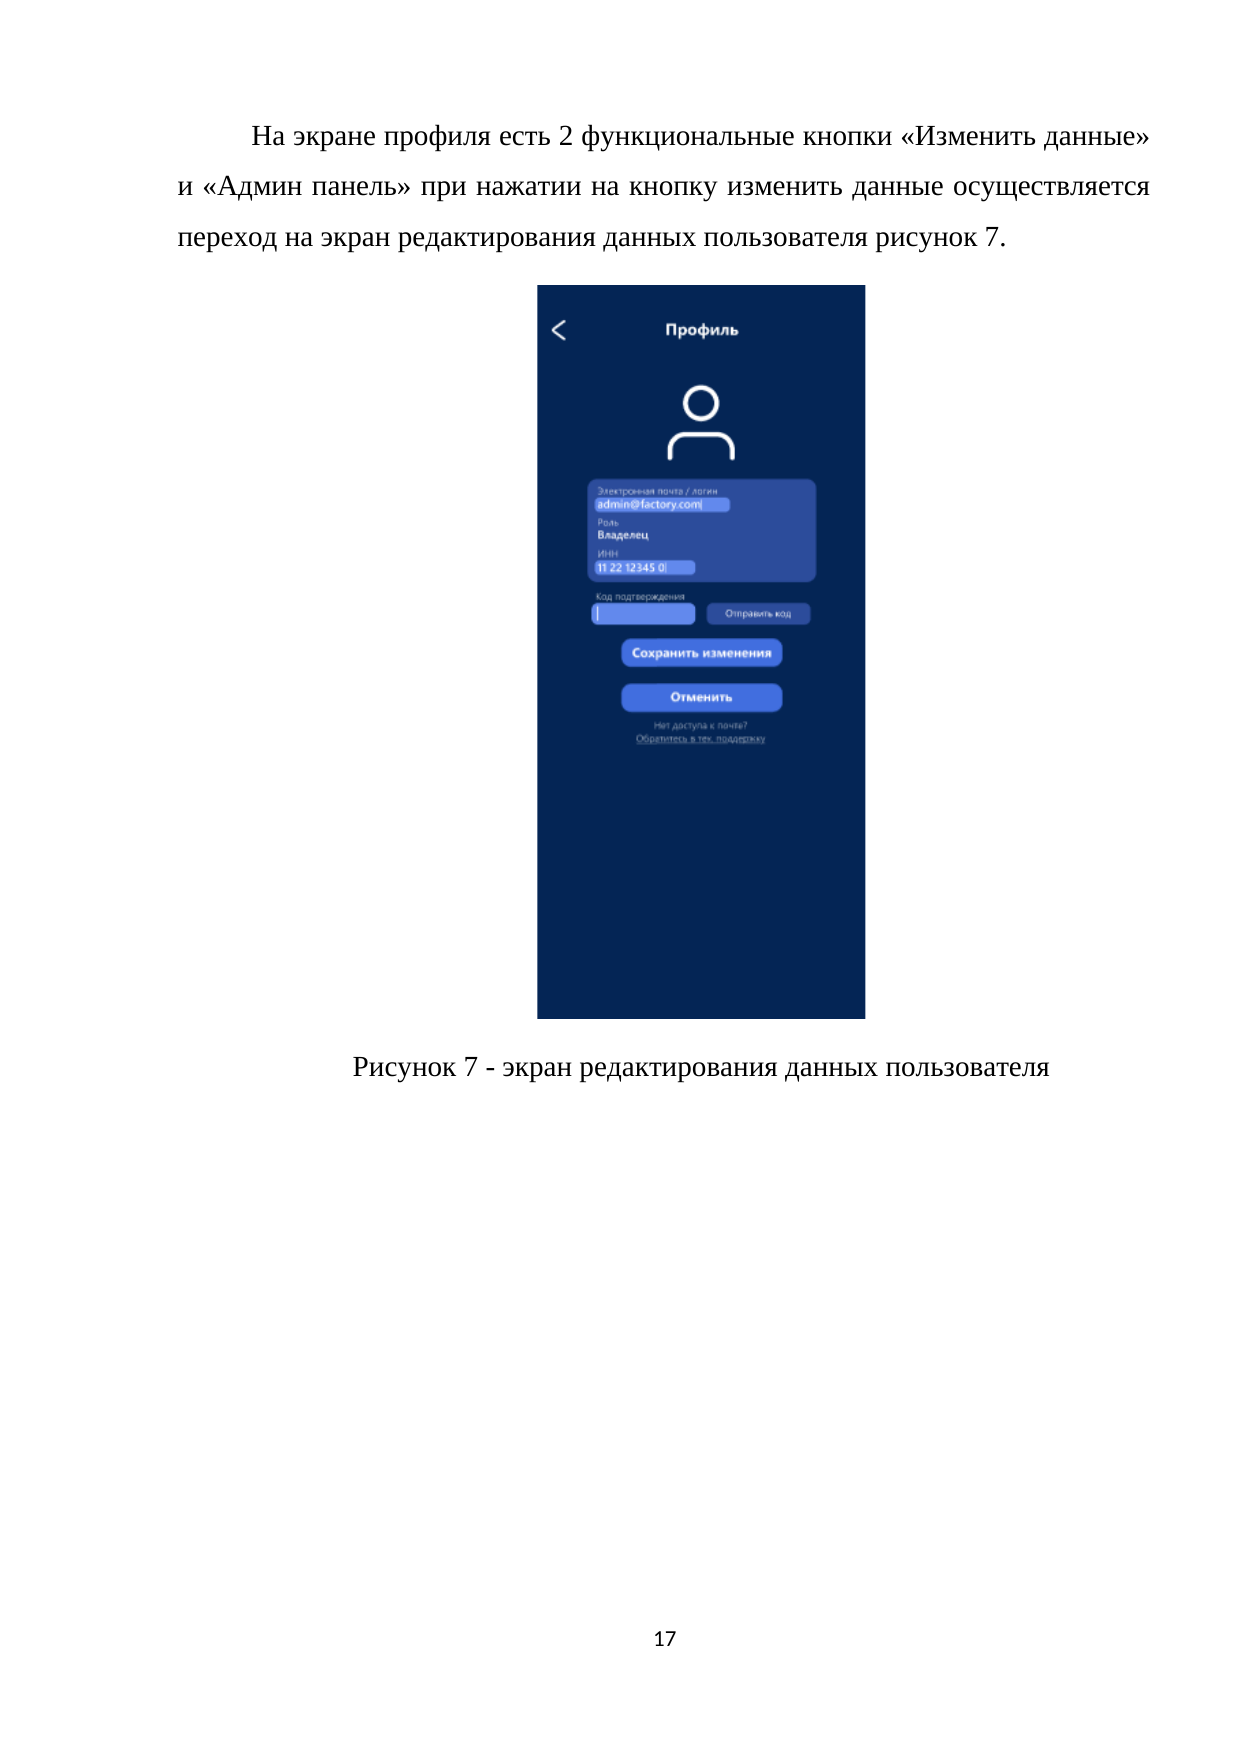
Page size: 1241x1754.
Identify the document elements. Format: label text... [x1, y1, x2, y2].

text Рисунок 7 - экран редактирования данных пользователя [177, 1049, 1152, 1082]
picture [537, 285, 866, 1019]
text На экране профиля есть 2 функциональные кнопки «Изменить данные» и «Админ панель» при нажатии на кнопку изменить данные осуществляется переход на экран редактирования данных пользователя рисунок 7. [177, 118, 1152, 252]
